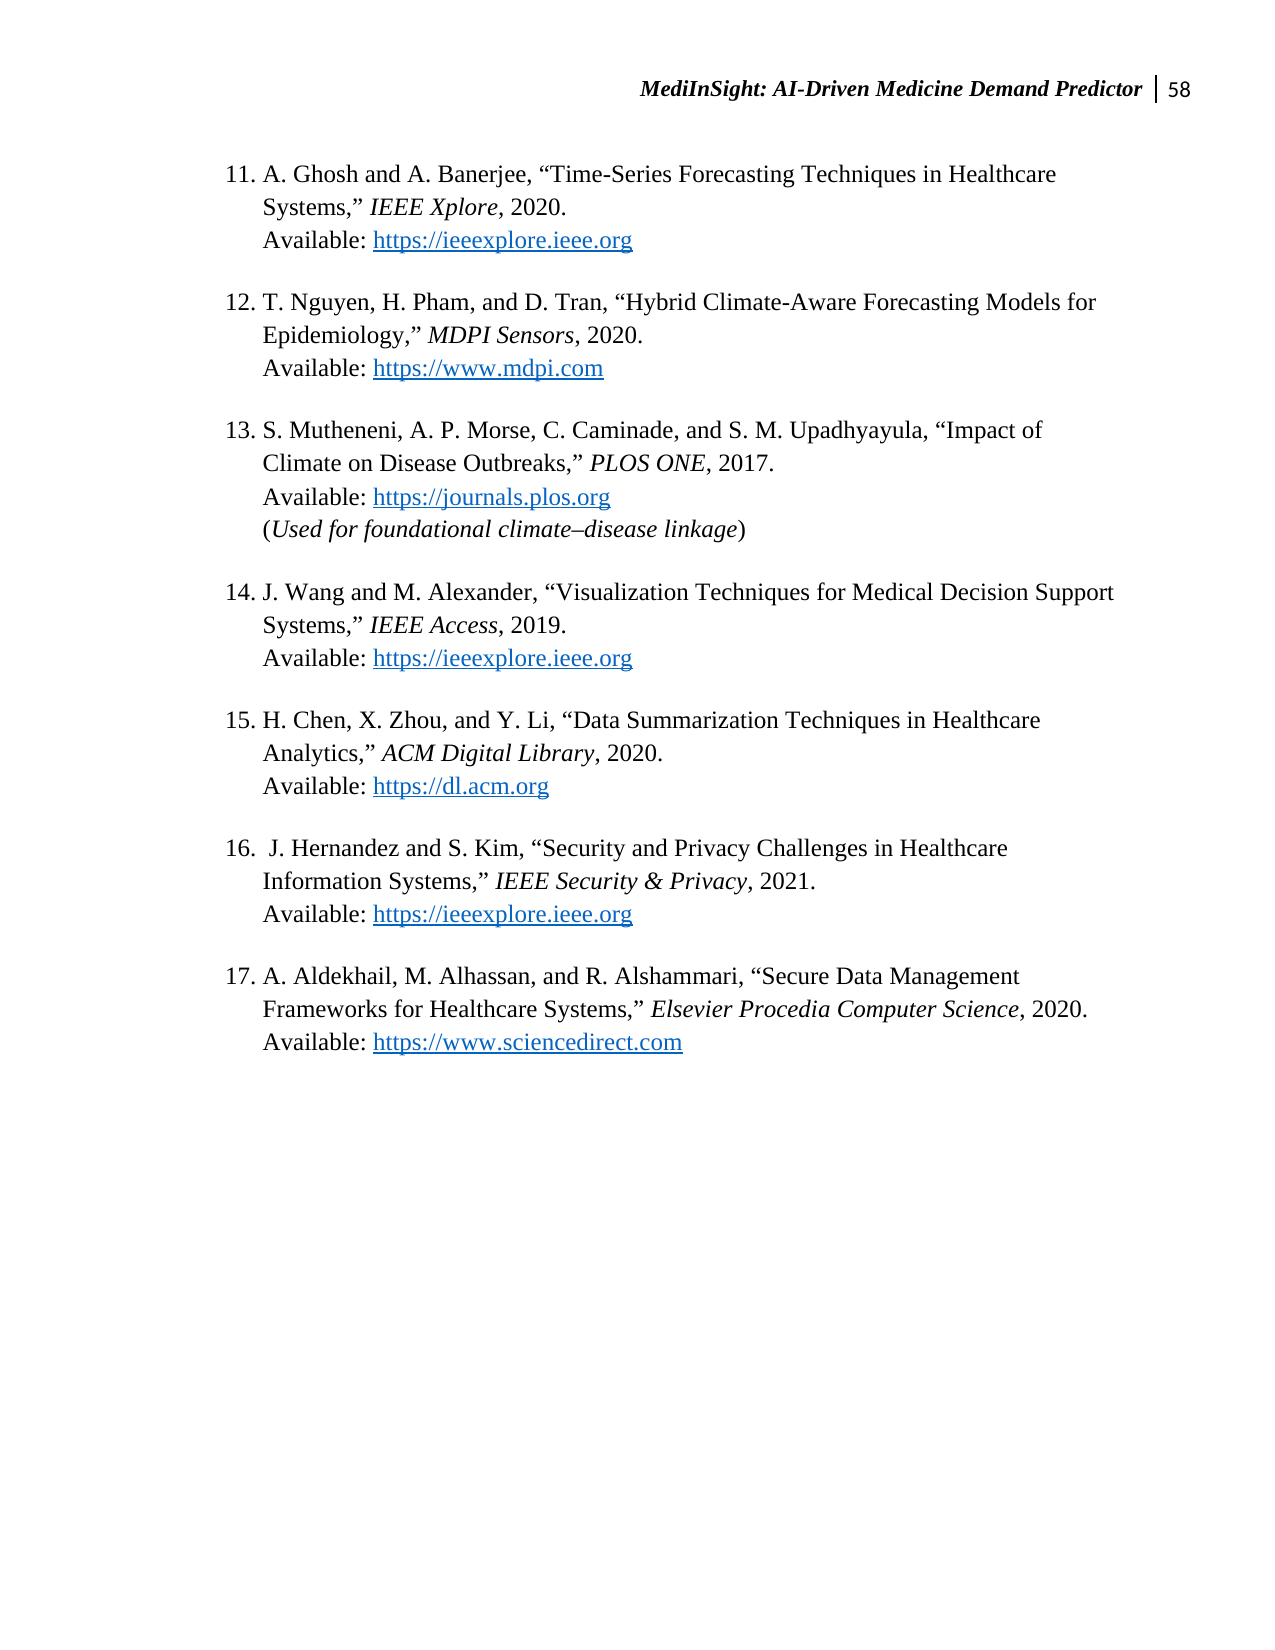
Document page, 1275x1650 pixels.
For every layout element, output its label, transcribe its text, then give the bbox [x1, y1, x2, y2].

list S. Mutheneni, A. P. Morse, C. Caminade, and S. M. Upadhyayula, “Impact of Climate on Disease Outbreaks,” PLOS ONE, 2017. Available: https://journals.plos.org (Used for foundational climate–disease linkage) [225, 416, 1125, 543]
list H. Chen, X. Zhou, and Y. Li, “Data Summarization Techniques in Healthcare Analytics,” ACM Digital Library, 2020. Available: https://dl.acm.org [225, 705, 1125, 800]
list A. Ghosh and A. Banerjee, “Time-Series Forecasting Techniques in Healthcare Systems,” IEEE Xplore, 2020. Available: https://ieeexplore.ieee.org [225, 159, 1125, 254]
list A. Aldekhail, M. Alhassan, and R. Alshammari, “Secure Data Management Frameworks for Healthcare Systems,” Elsevier Procedia Computer Science, 2020. Available: https://www.sciencedirect.com [225, 961, 1125, 1056]
list T. Nguyen, H. Pham, and D. Tran, “Hybrid Climate-Aware Forecasting Models for Epidemiology,” MDPI Sensors, 2020. Available: https://www.mdpi.com [225, 287, 1125, 382]
list J. Hernandez and S. Kim, “Security and Privacy Challenges in Healthcare Information Systems,” IEEE Security & Privacy, 2021. Available: https://ieeexplore.ieee.org [225, 833, 1125, 928]
list J. Wang and M. Alexander, “Visualization Techniques for Medical Decision Support Systems,” IEEE Access, 2019. Available: https://ieeexplore.ieee.org [225, 577, 1125, 672]
